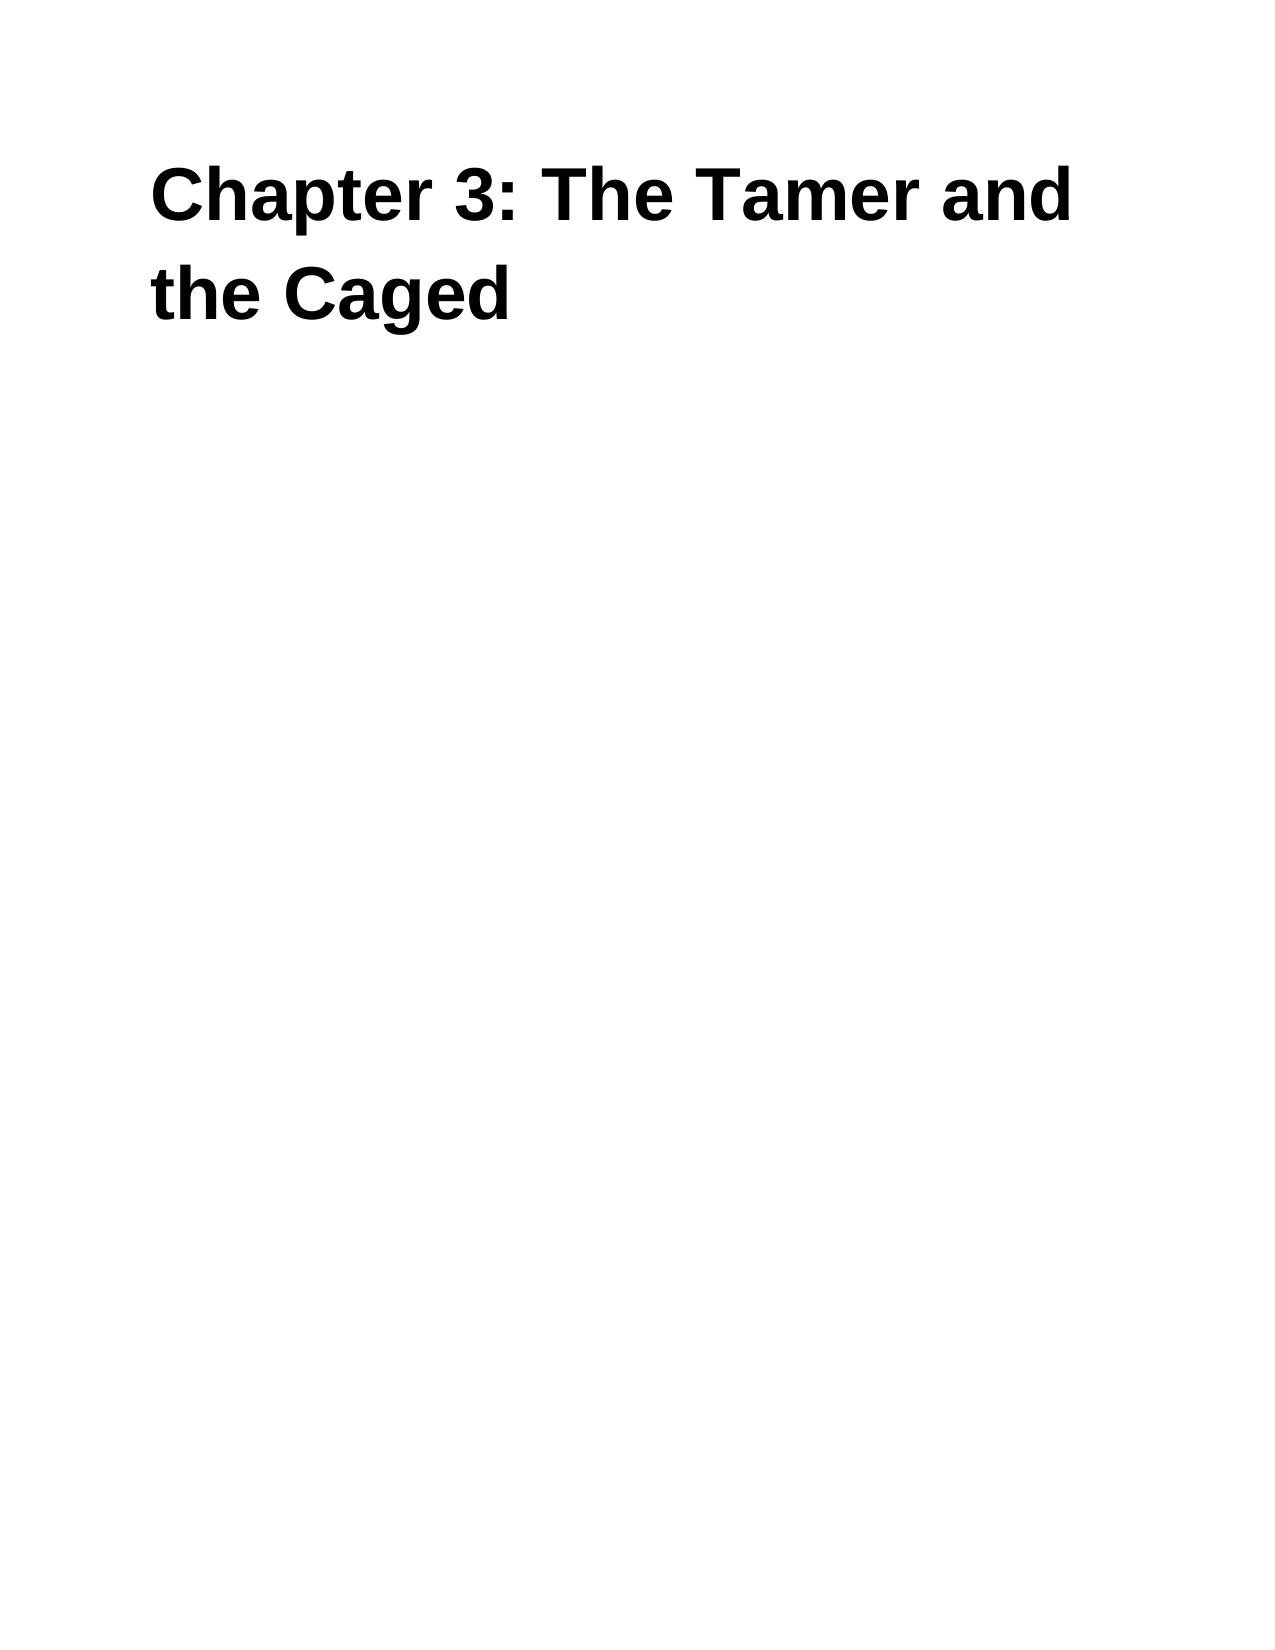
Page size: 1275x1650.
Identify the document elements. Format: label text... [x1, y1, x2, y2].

title Chapter 3: The Tamer and the Caged [150, 150, 1125, 335]
